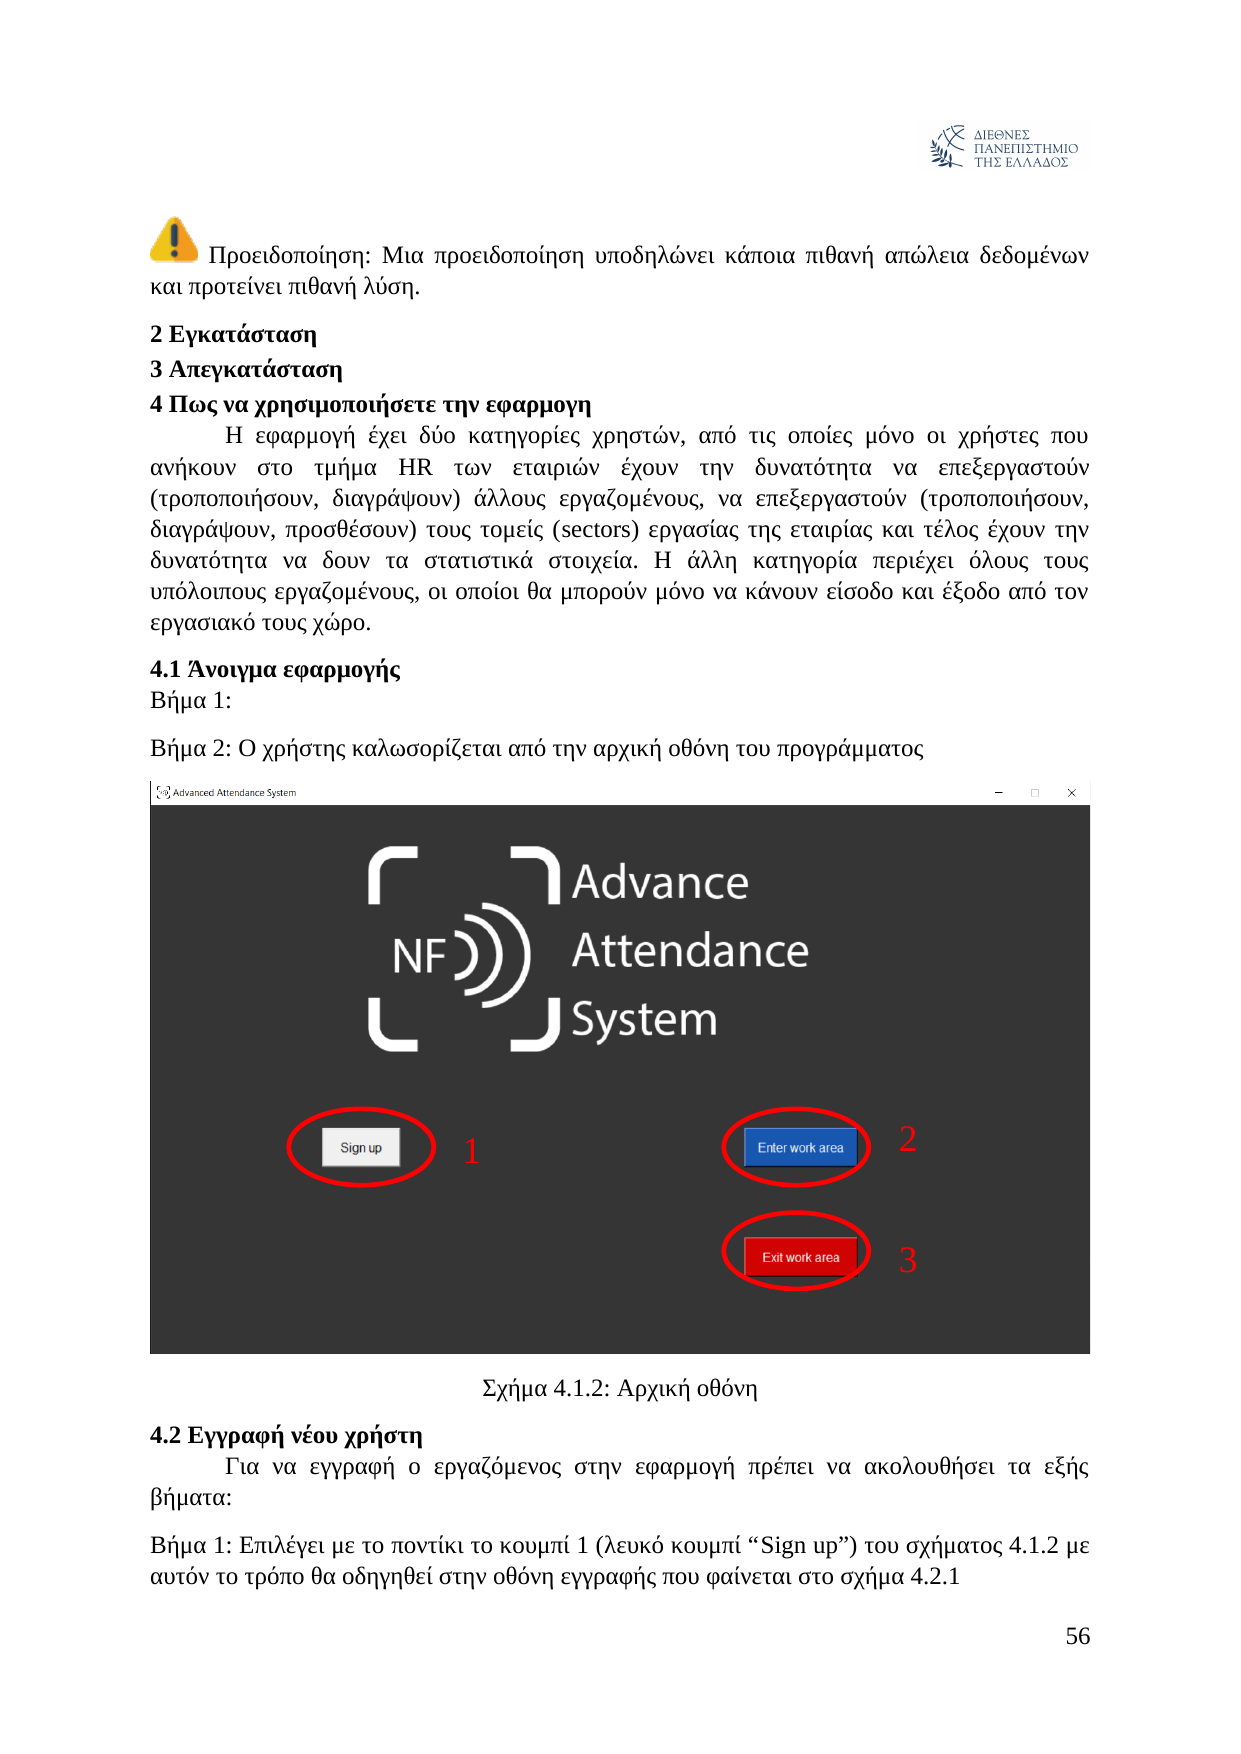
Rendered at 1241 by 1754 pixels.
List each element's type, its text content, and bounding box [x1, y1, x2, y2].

text Σχήμα 4.1.2: Αρχική οθόνη [150, 1373, 1090, 1401]
text Βήμα 1: [150, 686, 1090, 714]
subtitle 4.2 Εγγραφή νέου χρήστη [150, 1420, 1090, 1449]
subtitle 4 Πως να χρησιμοποιήσετε την εφαρμογη [150, 389, 1090, 418]
picture [150, 215, 198, 264]
subtitle 3 Απεγκατάσταση [150, 354, 1090, 383]
text Βήμα 1: Επιλέγει με το ποντίκι το κουμπί 1 (λευκό κουμπί “Sign up”) του σχήματος 4.1.2 με αυτόν το τρόπο θα οδηγηθεί στην οθόνη εγγραφής που φαίνεται στο σχήμα 4.2.1 [150, 1530, 1090, 1590]
text Η εφαρμογή έχει δύο κατηγορίες χρηστών, από τις οποίες μόνο οι χρήστες που ανήκουν στο τμήμα HR των εταιριών έχουν την δυνατότητα να επεξεργαστούν (τροποποιήσουν, διαγράψουν) άλλους εργαζομένους, να επεξεργαστούν (τροποποιήσουν, διαγράψουν, προσθέσουν) τους τομείς (sectors) εργασίας της εταιρίας και τέλος έχουν την δυνατότητα να δουν τα στατιστικά στοιχεία. Η άλλη κατηγορία περιέχει όλους τους υπόλοιπους εργαζομένους, οι οποίοι θα μπορούν μόνο να κάνουν είσοδο και έξοδο από τον εργασιακό τους χώρο. [150, 421, 1090, 636]
text Βήμα 2: Ο χρήστης καλωσορίζεται από την αρχική οθόνη του προγράμματος [150, 733, 1090, 762]
subtitle 4.1 Άνοιγμα εφαρμογής [150, 654, 1090, 683]
picture [150, 781, 1091, 1354]
picture [917, 120, 1091, 174]
subtitle 2 Εγκατάσταση [150, 319, 1090, 348]
text Για να εγγραφή ο εργαζόμενος στην εφαρμογή πρέπει να ακολουθήσει τα εξής βήματα: [150, 1451, 1090, 1511]
text Προειδοποίηση: Μια προειδοποίηση υποδηλώνει κάποια πιθανή απώλεια δεδομένων και προτείνει πιθανή λύση. [150, 216, 1090, 300]
